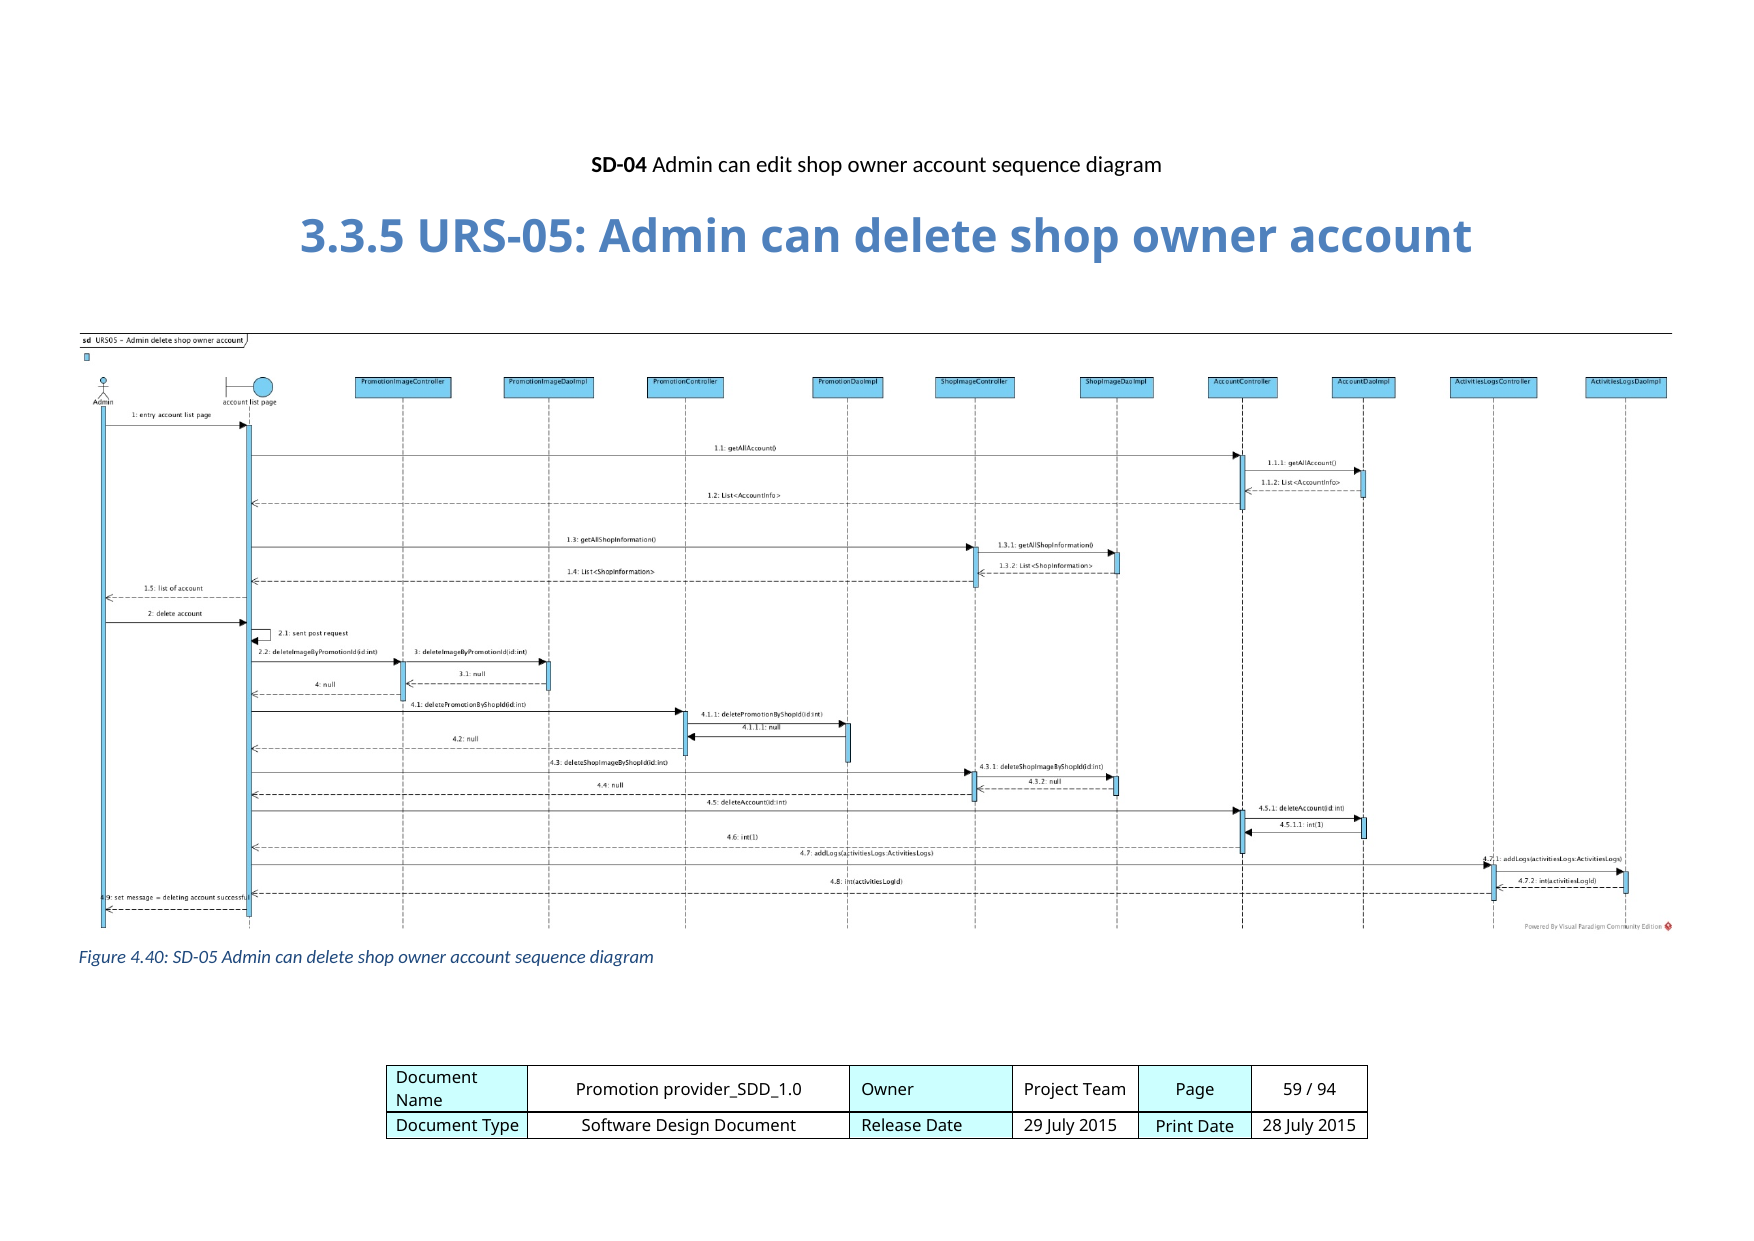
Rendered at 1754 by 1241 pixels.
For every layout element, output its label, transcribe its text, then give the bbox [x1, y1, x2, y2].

text SD-04 Admin can edit shop owner account sequence diagram [150, 150, 1604, 178]
subtitle 3.3.5 URS-05: Admin can delete shop owner account [150, 203, 1604, 265]
picture [78, 333, 1672, 934]
